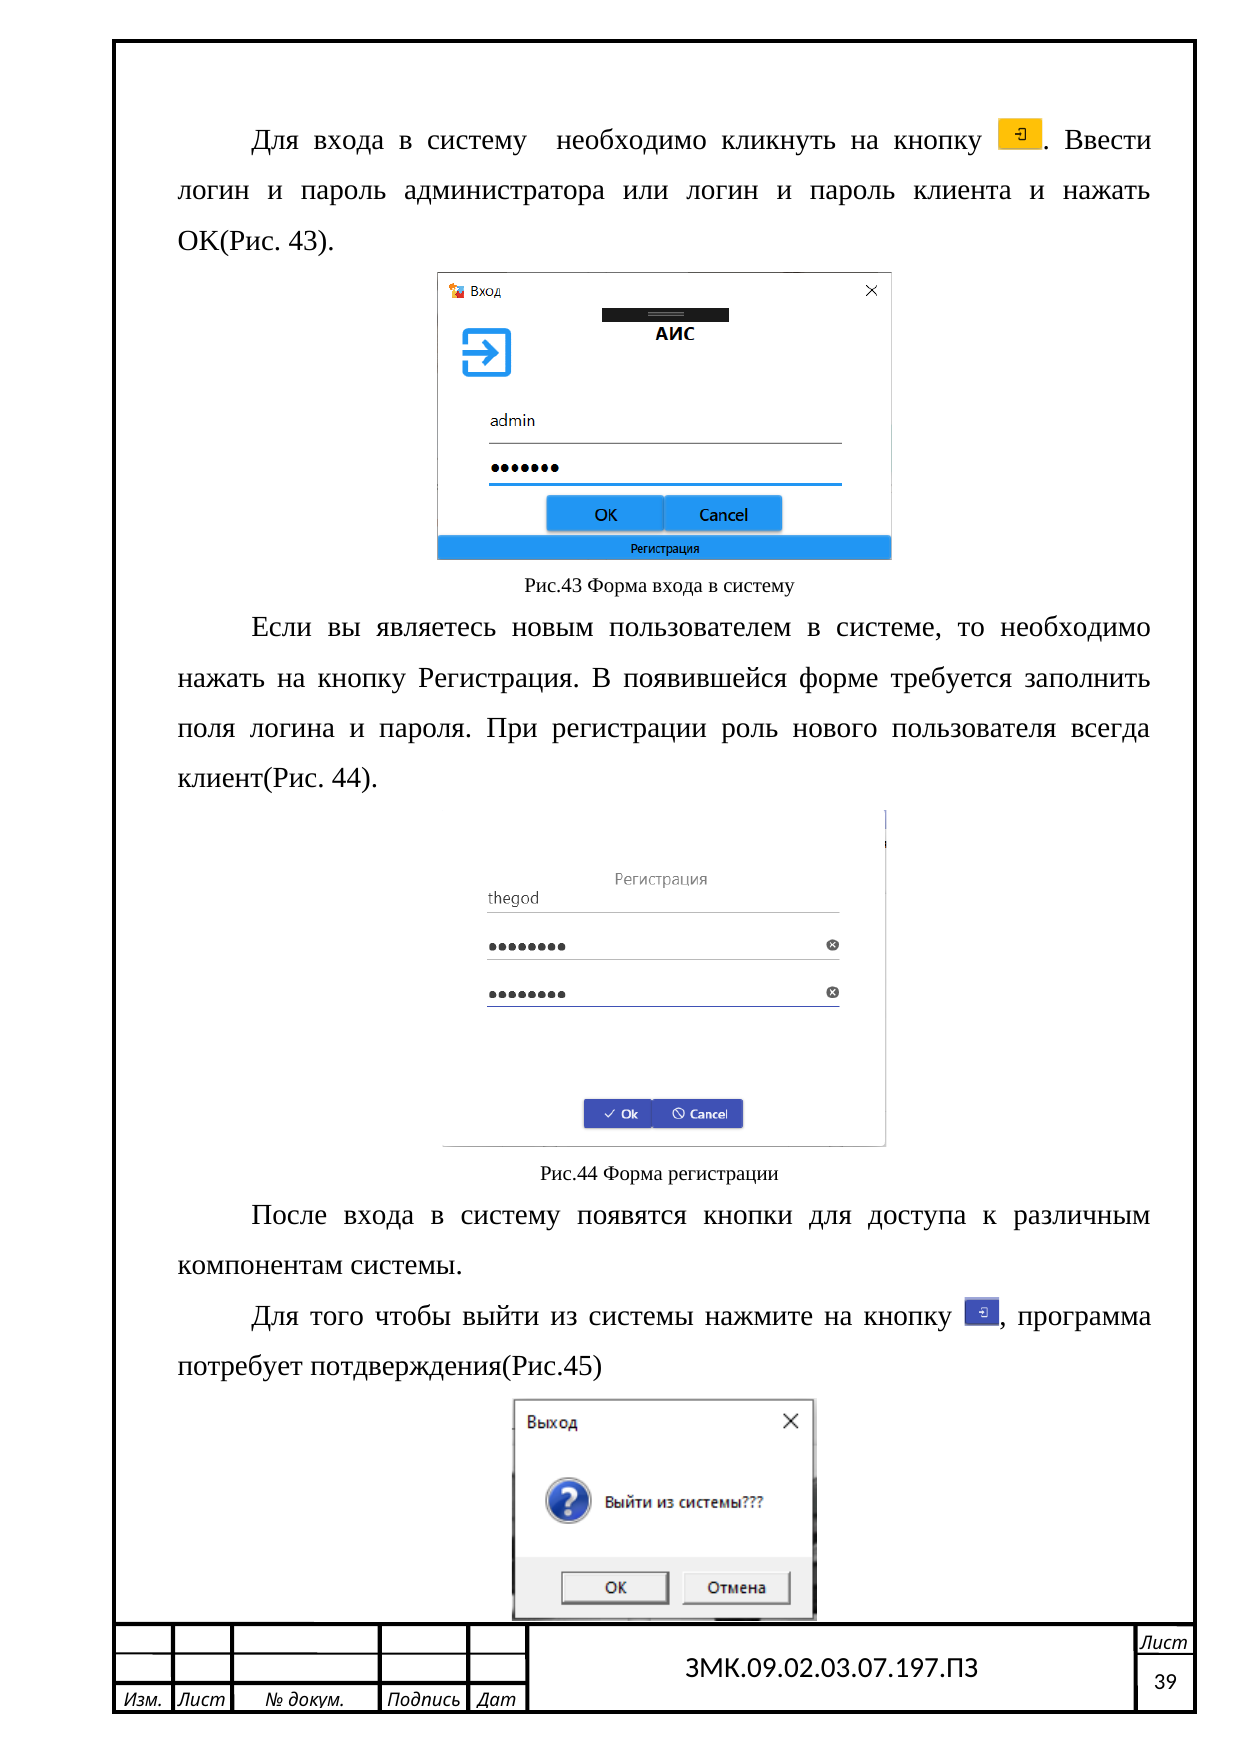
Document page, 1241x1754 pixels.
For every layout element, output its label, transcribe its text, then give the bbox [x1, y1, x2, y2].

text Для входа в систему необходимо кликнуть на кнопку . Ввести логин и пароль администратора или логин и пароль клиента и нажать OK(Рис. 43). [177, 118, 1152, 256]
picture [964, 1297, 1000, 1326]
text Для того чтобы выйти из системы нажмите на кнопку , программа потребует потдверждения(Рис.45) [177, 1298, 1152, 1382]
picture [442, 810, 887, 1147]
picture [437, 272, 892, 560]
picture [998, 118, 1043, 150]
text Если вы являетесь новым пользователем в системе, то необходимо нажать на кнопку Регистрация. В появившейся форме требуется заполнить поля логина и пароля. При регистрации роль нового пользователя всегда клиент(Рис. 44). [177, 609, 1152, 794]
text Рис.43 Форма входа в систему [177, 573, 1141, 597]
text После входа в систему появятся кнопки для доступа к различным компонентам системы. [177, 1197, 1152, 1281]
text Рис.44 Форма регистрации [177, 1161, 1141, 1185]
picture [511, 1398, 817, 1621]
